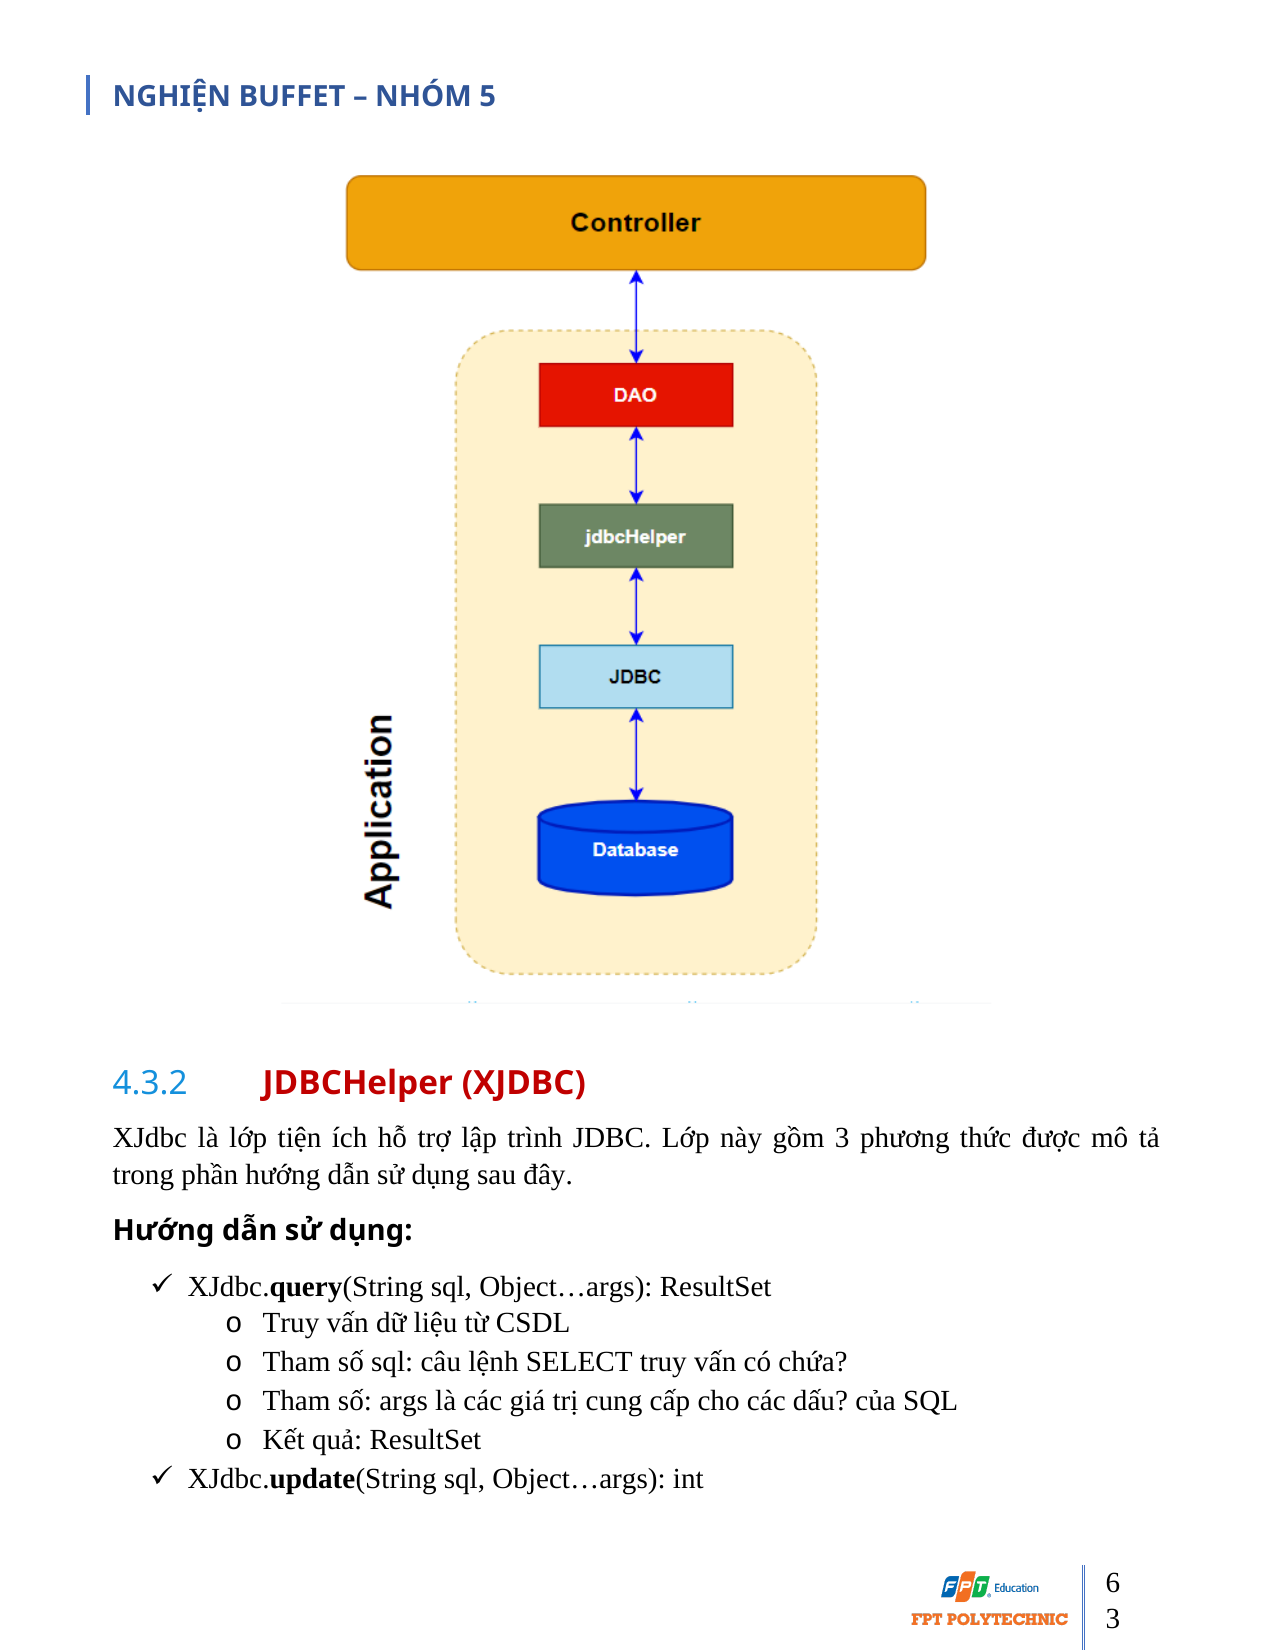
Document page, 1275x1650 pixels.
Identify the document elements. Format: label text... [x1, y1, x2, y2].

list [225, 1383, 1162, 1419]
picture [281, 150, 992, 1004]
subtitle JDBCHelper (XJDBC) [112, 1059, 1162, 1104]
text XJdbc là lớp tiện ích hỗ trợ lập trình JDBC. Lớp này gồm 3 phương thức được mô tả trong phần hướng dẫn sử dụng sau đây. [112, 1121, 1162, 1190]
list Tham số sql: câu lệnh SELECT truy vấn có chứa? [225, 1344, 1162, 1380]
picture [906, 1566, 1073, 1630]
list Truy vấn dữ liệu từ CSDL [225, 1305, 1162, 1341]
list Kết quả: ResultSet [225, 1422, 1162, 1458]
list XJdbc.query(String sql, Object…args): ResultSet [150, 1269, 1162, 1303]
text Hướng dẫn sử dụng: [112, 1209, 1162, 1249]
list XJdbc.update(String sql, Object…args): int [150, 1461, 1162, 1494]
